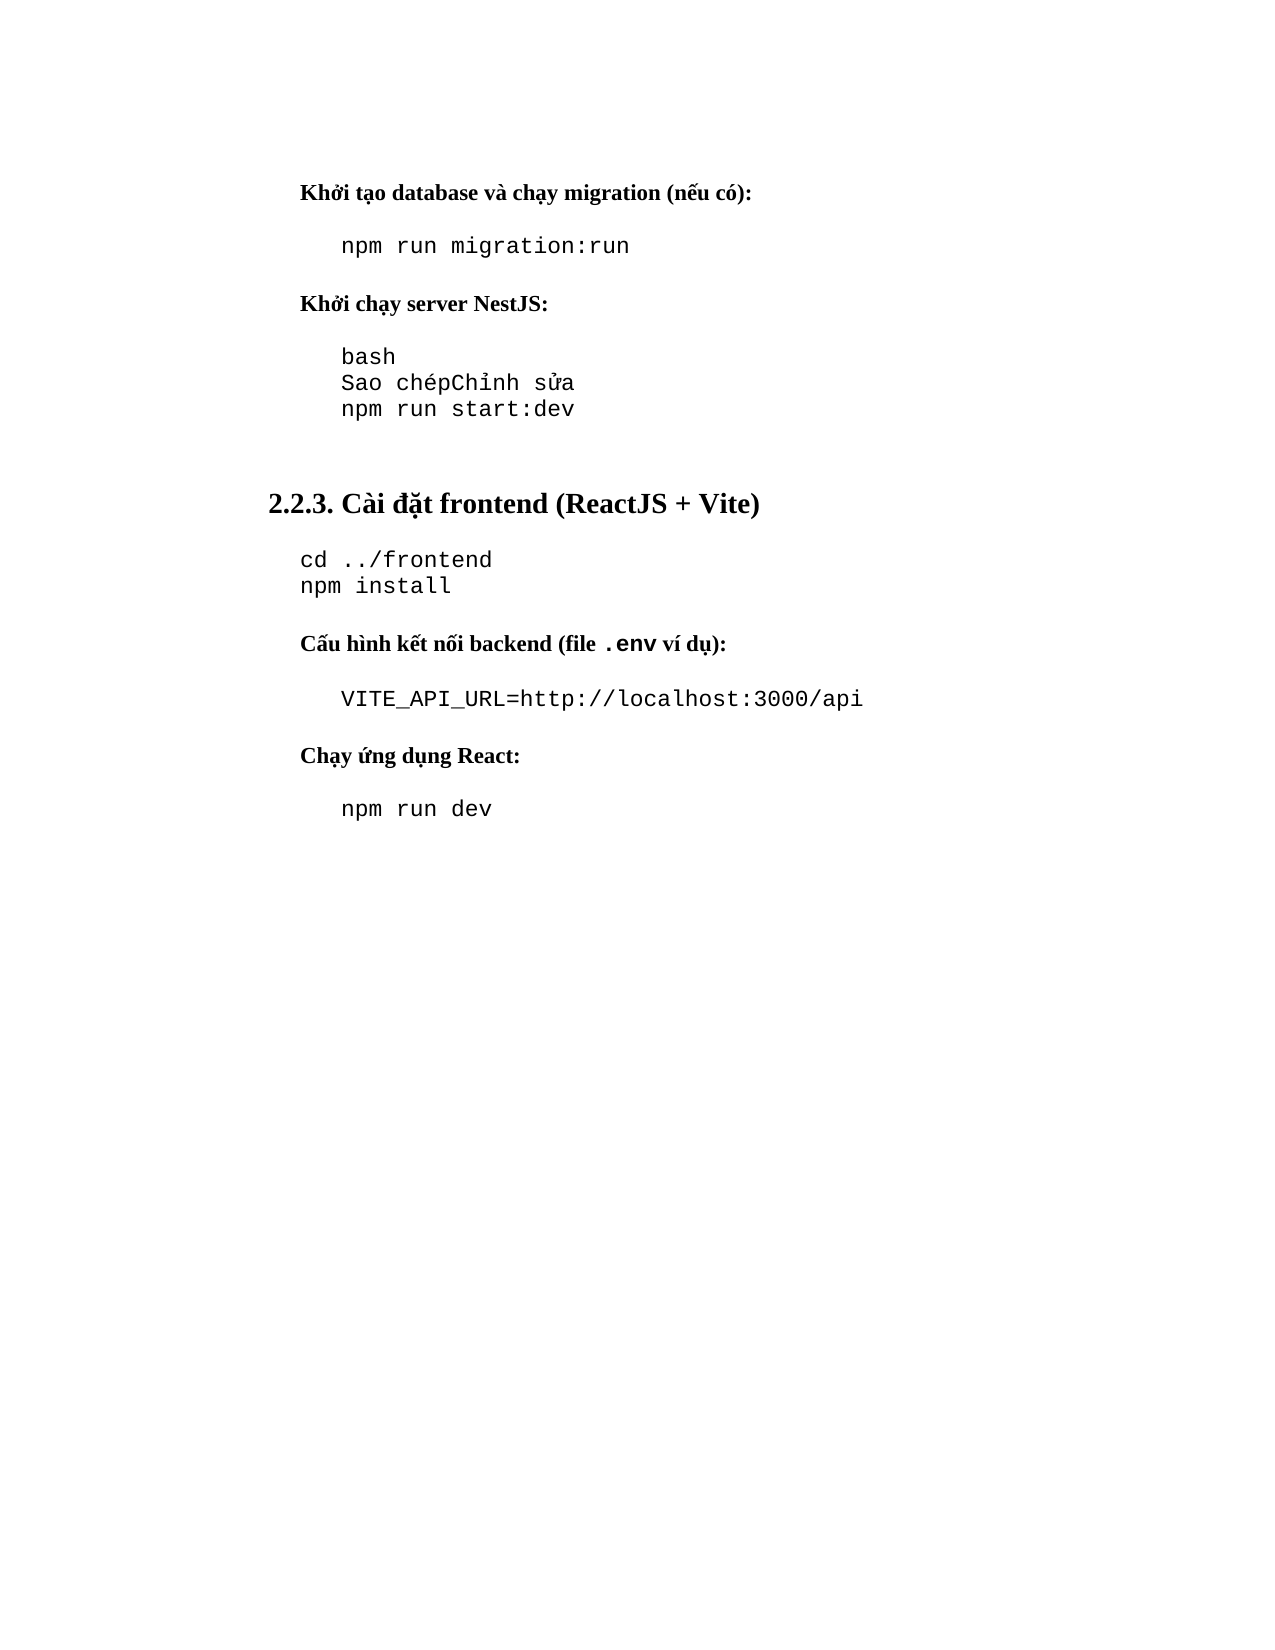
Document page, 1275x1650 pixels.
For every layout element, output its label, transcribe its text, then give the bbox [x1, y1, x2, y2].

text npm run dev [268, 798, 1125, 823]
text npm run start:dev [341, 397, 1125, 423]
text npm install [300, 574, 1125, 600]
text 2.2.3. Cài đặt frontend (ReactJS + Vite) [268, 486, 1125, 519]
text Sao chépChỉnh sửa [341, 371, 1125, 397]
text npm run migration:run [268, 235, 1125, 261]
text Chạy ứng dụng React: [268, 742, 1125, 768]
text Khởi chạy server NestJS: [268, 290, 1125, 316]
text cd ../frontend [300, 548, 1125, 574]
text VITE_API_URL=http://localhost:3000/api [300, 687, 1125, 713]
text Khởi tạo database và chạy migration (nếu có): [268, 179, 1125, 206]
text Cấu hình kết nối backend (file .env ví dụ): [268, 629, 1125, 658]
text bash [341, 345, 1125, 371]
